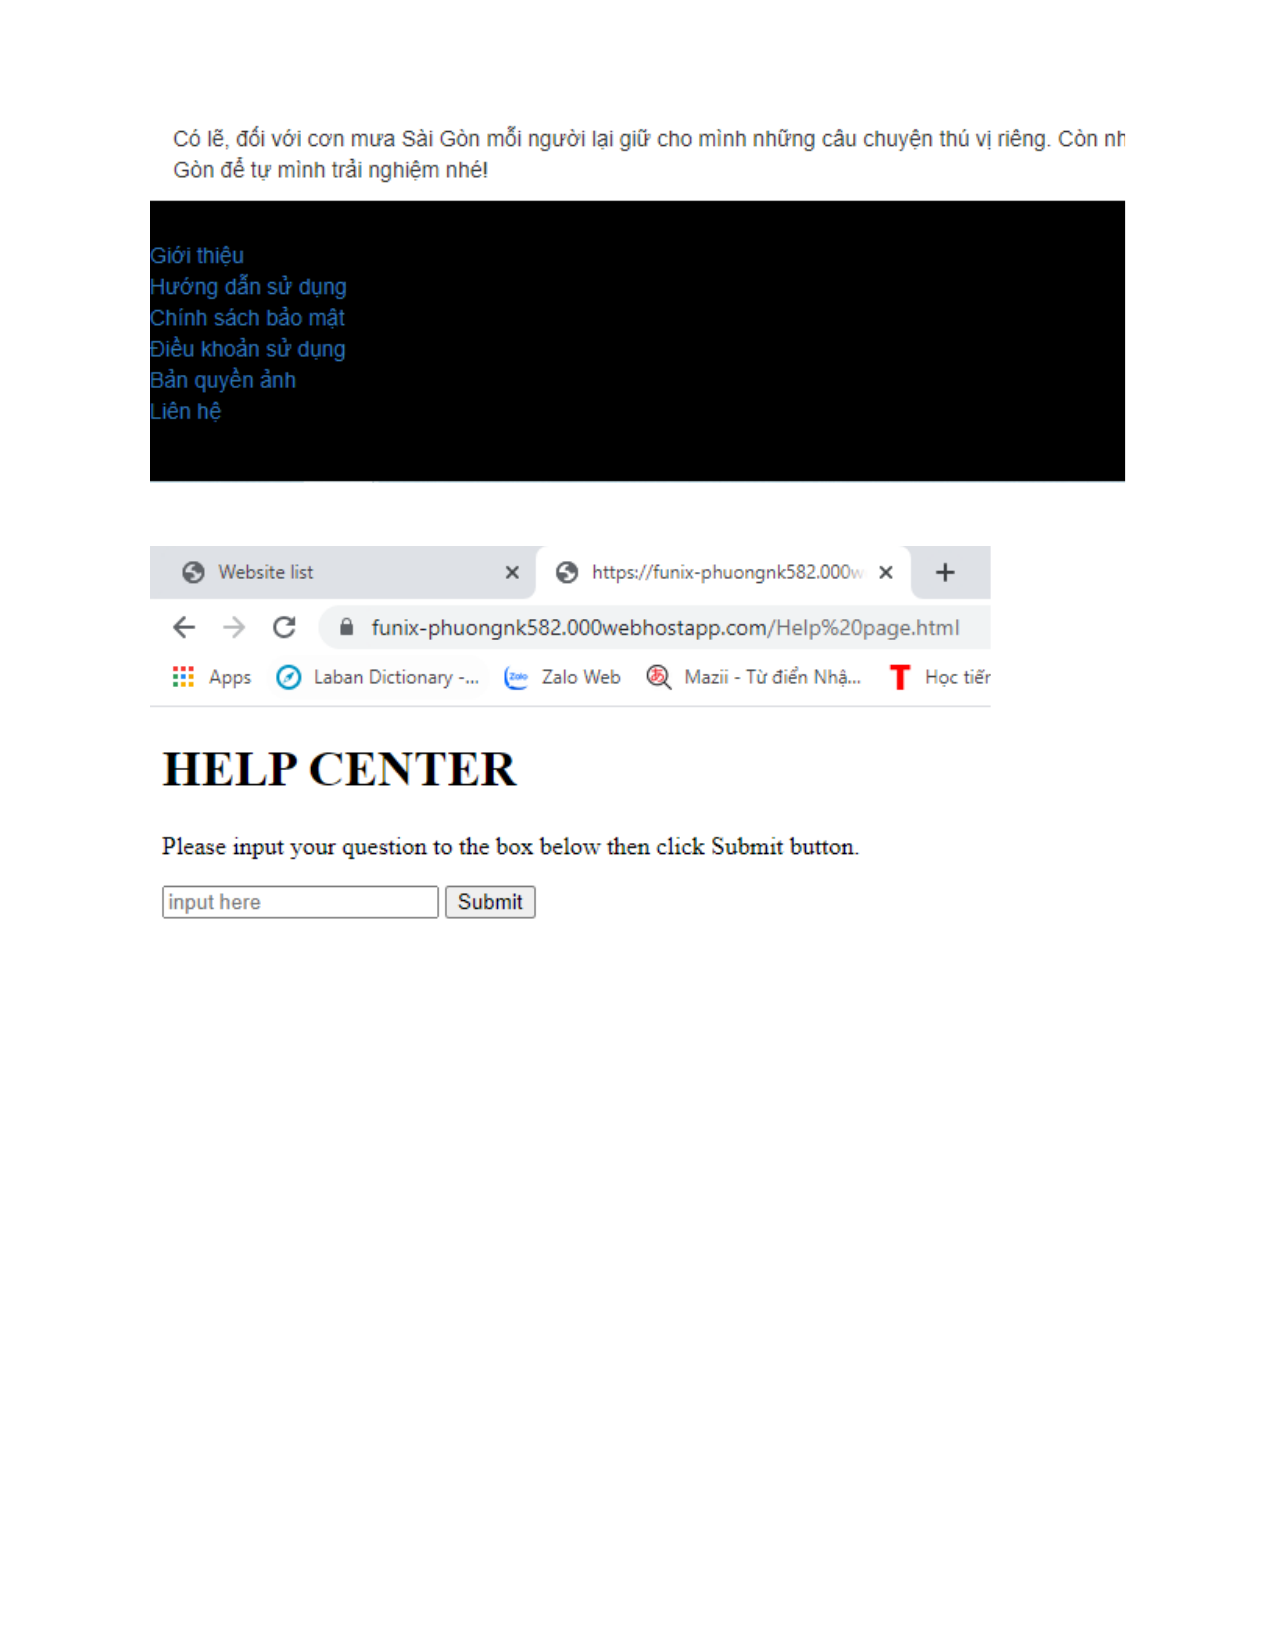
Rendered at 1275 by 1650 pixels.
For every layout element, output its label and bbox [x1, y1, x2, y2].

picture [150, 546, 991, 939]
picture [150, 112, 1125, 483]
